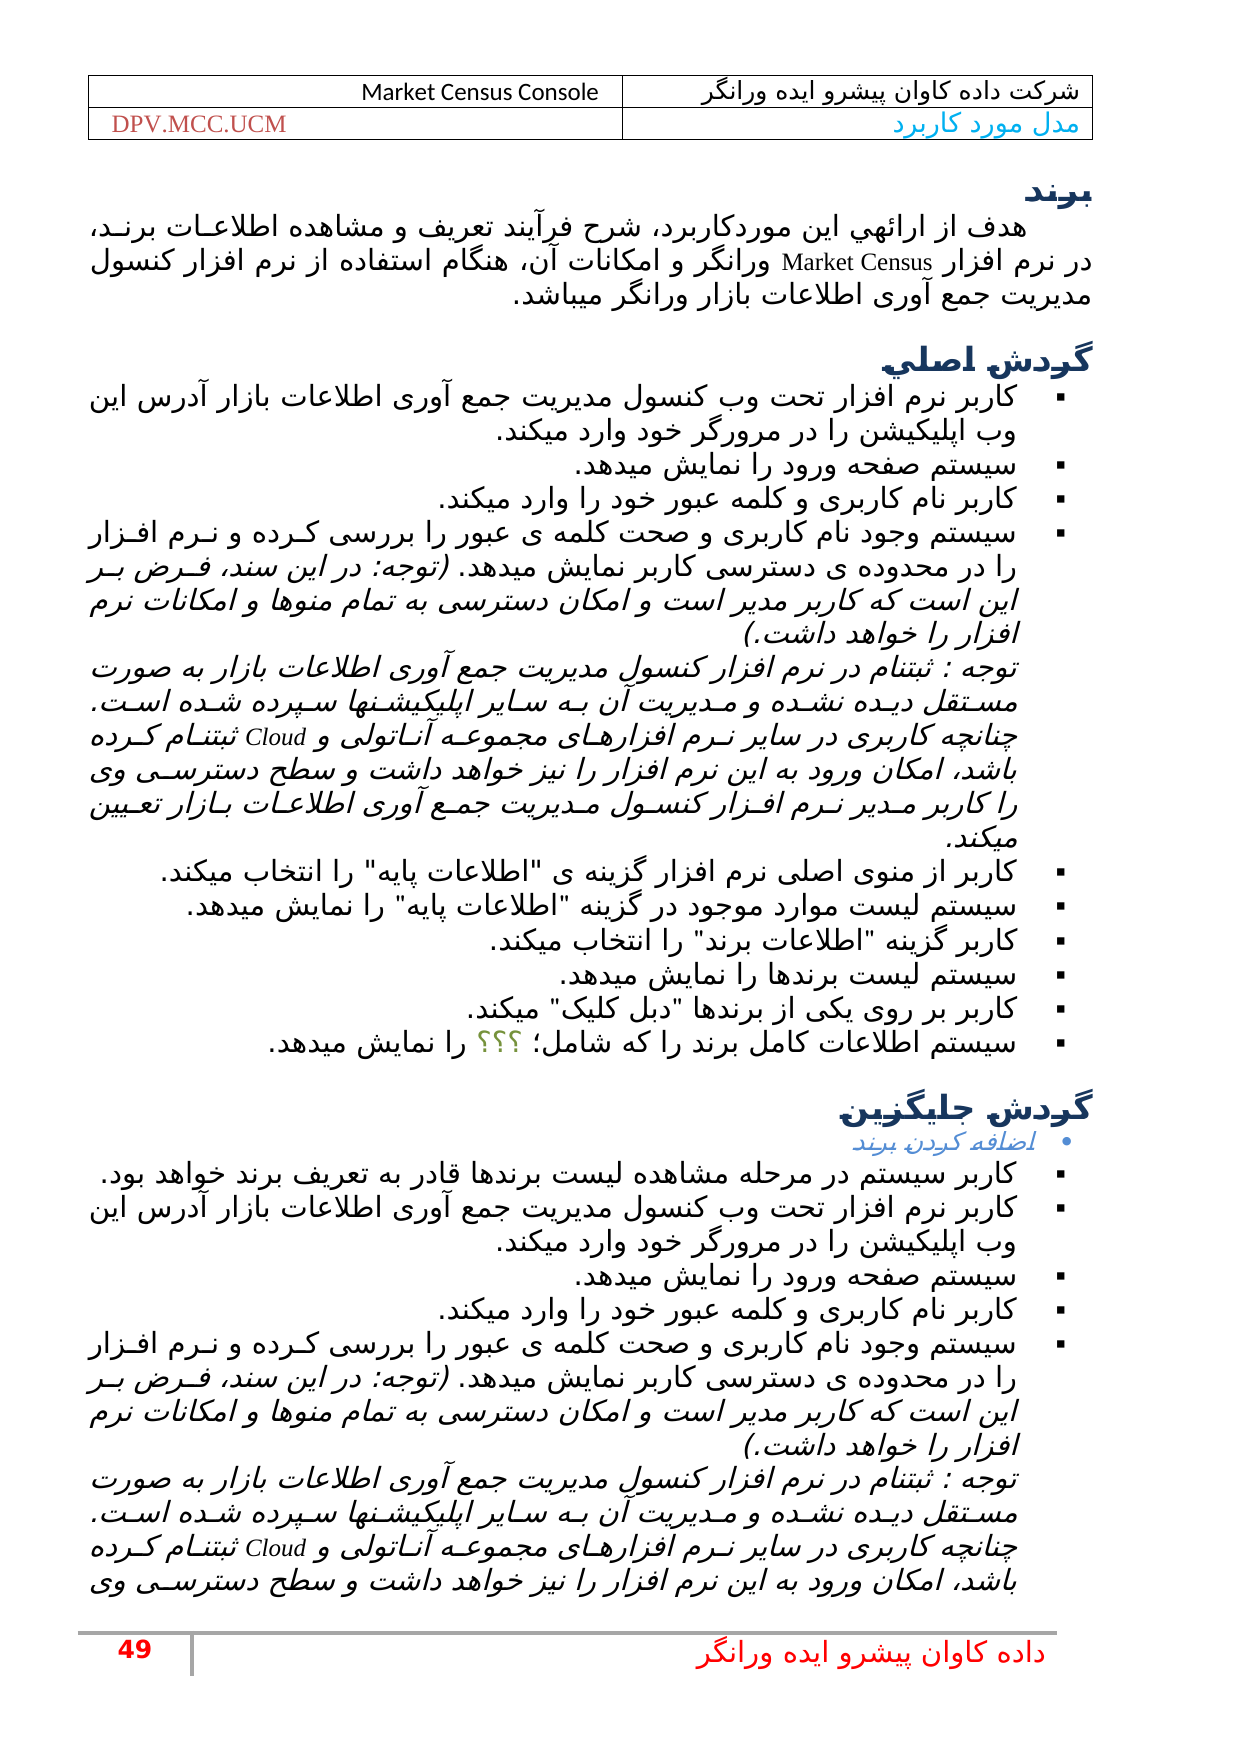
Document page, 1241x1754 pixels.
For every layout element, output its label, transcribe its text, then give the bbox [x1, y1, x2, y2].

list سيستم صفحه ورود را نمایش میدهد. [89, 447, 1055, 481]
list كاربر نام کاربری و کلمه عبور خود را وارد میکند. [89, 481, 1055, 515]
list سیستم وجود نام کاربری و صحت کلمه ی عبور را بررسی کرده و نرم افزار را در محدوده ی دسترسی کاربر نمایش میدهد. (توجه: در این سند، فرض بر این است که کاربر مدیر است و امکان دسترسی به تمام منوها و امکانات نرم افزار را خواهد داشت.) [89, 1326, 1055, 1462]
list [89, 1462, 1017, 1598]
list کاربر گزینه "اطلاعات برند" را انتخاب میکند. [89, 923, 1055, 957]
list كاربر نرم افزار تحت وب کنسول مدیریت جمع آوری اطلاعات بازار آدرس این وب اپلیکیشن را در مرورگر خود وارد میکند. [89, 379, 1055, 447]
list كاربر از منوی اصلی نرم افزار گزینه ی "اطلاعات پایه" را انتخاب میکند. [89, 854, 1055, 888]
list سيستم صفحه ورود را نمایش میدهد. [89, 1258, 1055, 1292]
subtitle برند [89, 171, 1092, 209]
list سیستم لیست برندها را نمایش میدهد. [89, 957, 1055, 991]
list کاربر بر روی یکی از برندها "دبل کلیک" میکند. [89, 991, 1055, 1026]
subtitle گردش اصلي [89, 340, 1092, 379]
list سیستم اطلاعات کامل برند را که شامل؛ ؟؟؟ را نمایش میدهد. [89, 1026, 1055, 1059]
subtitle گردش جايگزين [89, 1088, 1092, 1127]
subtitle اضافه کردن برند [89, 1127, 1063, 1156]
list كاربر نام کاربری و کلمه عبور خود را وارد میکند. [89, 1292, 1055, 1326]
list كاربر سیستم در مرحله مشاهده لیست برندها قادر به تعریف برند خواهد بود. [89, 1156, 1055, 1190]
text هدف از ارائهي اين موردكاربرد، شرح فرآيند تعریف و مشاهده اطلاعات برند، در نرم افزار Market Census ورانگر و امكانات آن، هنگام استفاده از نرم افزار کنسول مدیریت جمع آوری اطلاعات بازار ورانگر ميباشد. [89, 209, 1092, 311]
list سیستم لیست موارد موجود در گزینه "اطلاعات پایه" را نمایش میدهد. [89, 888, 1055, 923]
list سیستم وجود نام کاربری و صحت کلمه ی عبور را بررسی کرده و نرم افزار را در محدوده ی دسترسی کاربر نمایش میدهد. (توجه: در این سند، فرض بر این است که کاربر مدیر است و امکان دسترسی به تمام منوها و امکانات نرم افزار را خواهد داشت.) [89, 515, 1055, 651]
list كاربر نرم افزار تحت وب کنسول مدیریت جمع آوری اطلاعات بازار آدرس این وب اپلیکیشن را در مرورگر خود وارد میکند. [89, 1190, 1055, 1258]
